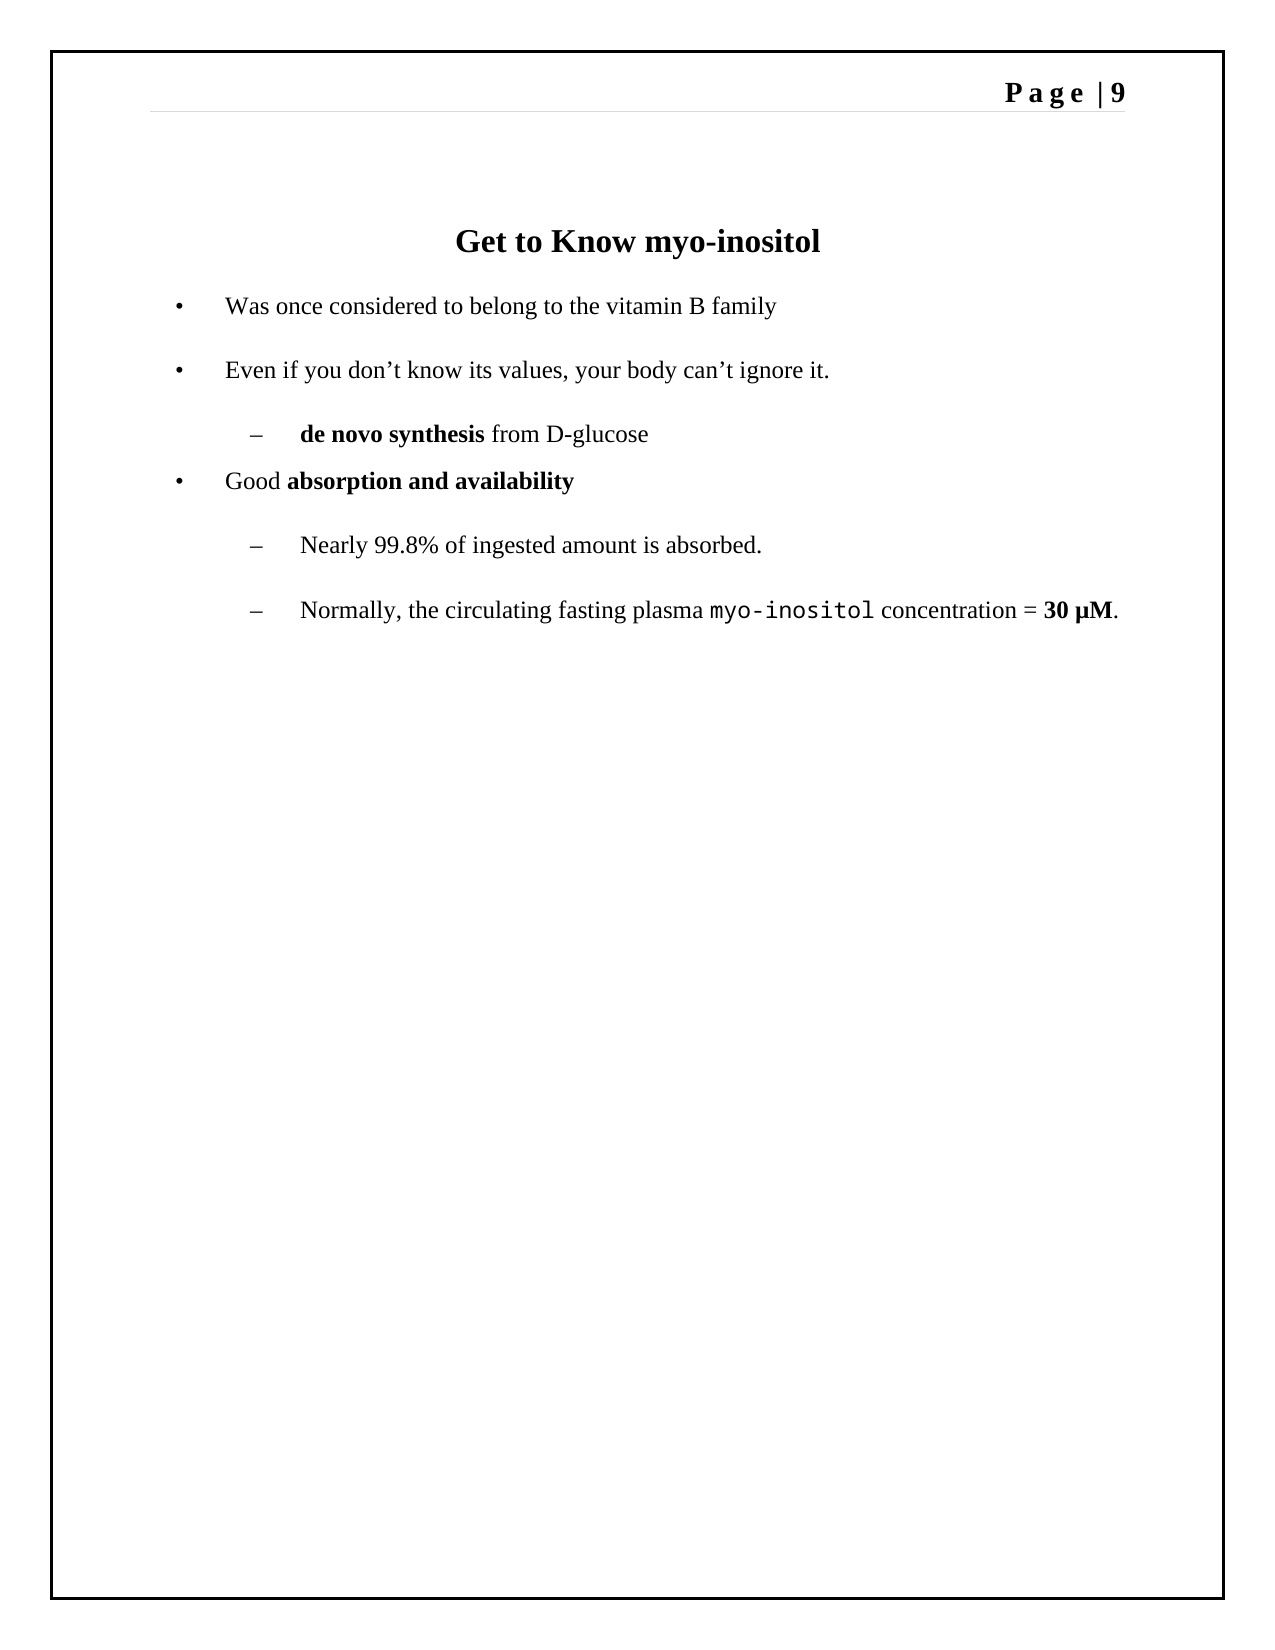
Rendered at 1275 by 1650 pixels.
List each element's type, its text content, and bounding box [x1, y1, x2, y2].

list Good absorption and availability [175, 466, 1125, 495]
list Normally, the circulating fasting plasma myo-inositol concentration = 30 µM. [250, 594, 1125, 625]
list Nearly 99.8% of ingested amount is absorbed. [250, 530, 1125, 559]
subtitle Get to Know myo-inositol [150, 221, 1125, 260]
list Was once considered to belong to the vitamin B family [175, 291, 1125, 320]
list de novo synthesis from D-glucose [250, 419, 1125, 448]
list Even if you don’t know its values, your body can’t ignore it. [175, 355, 1125, 384]
